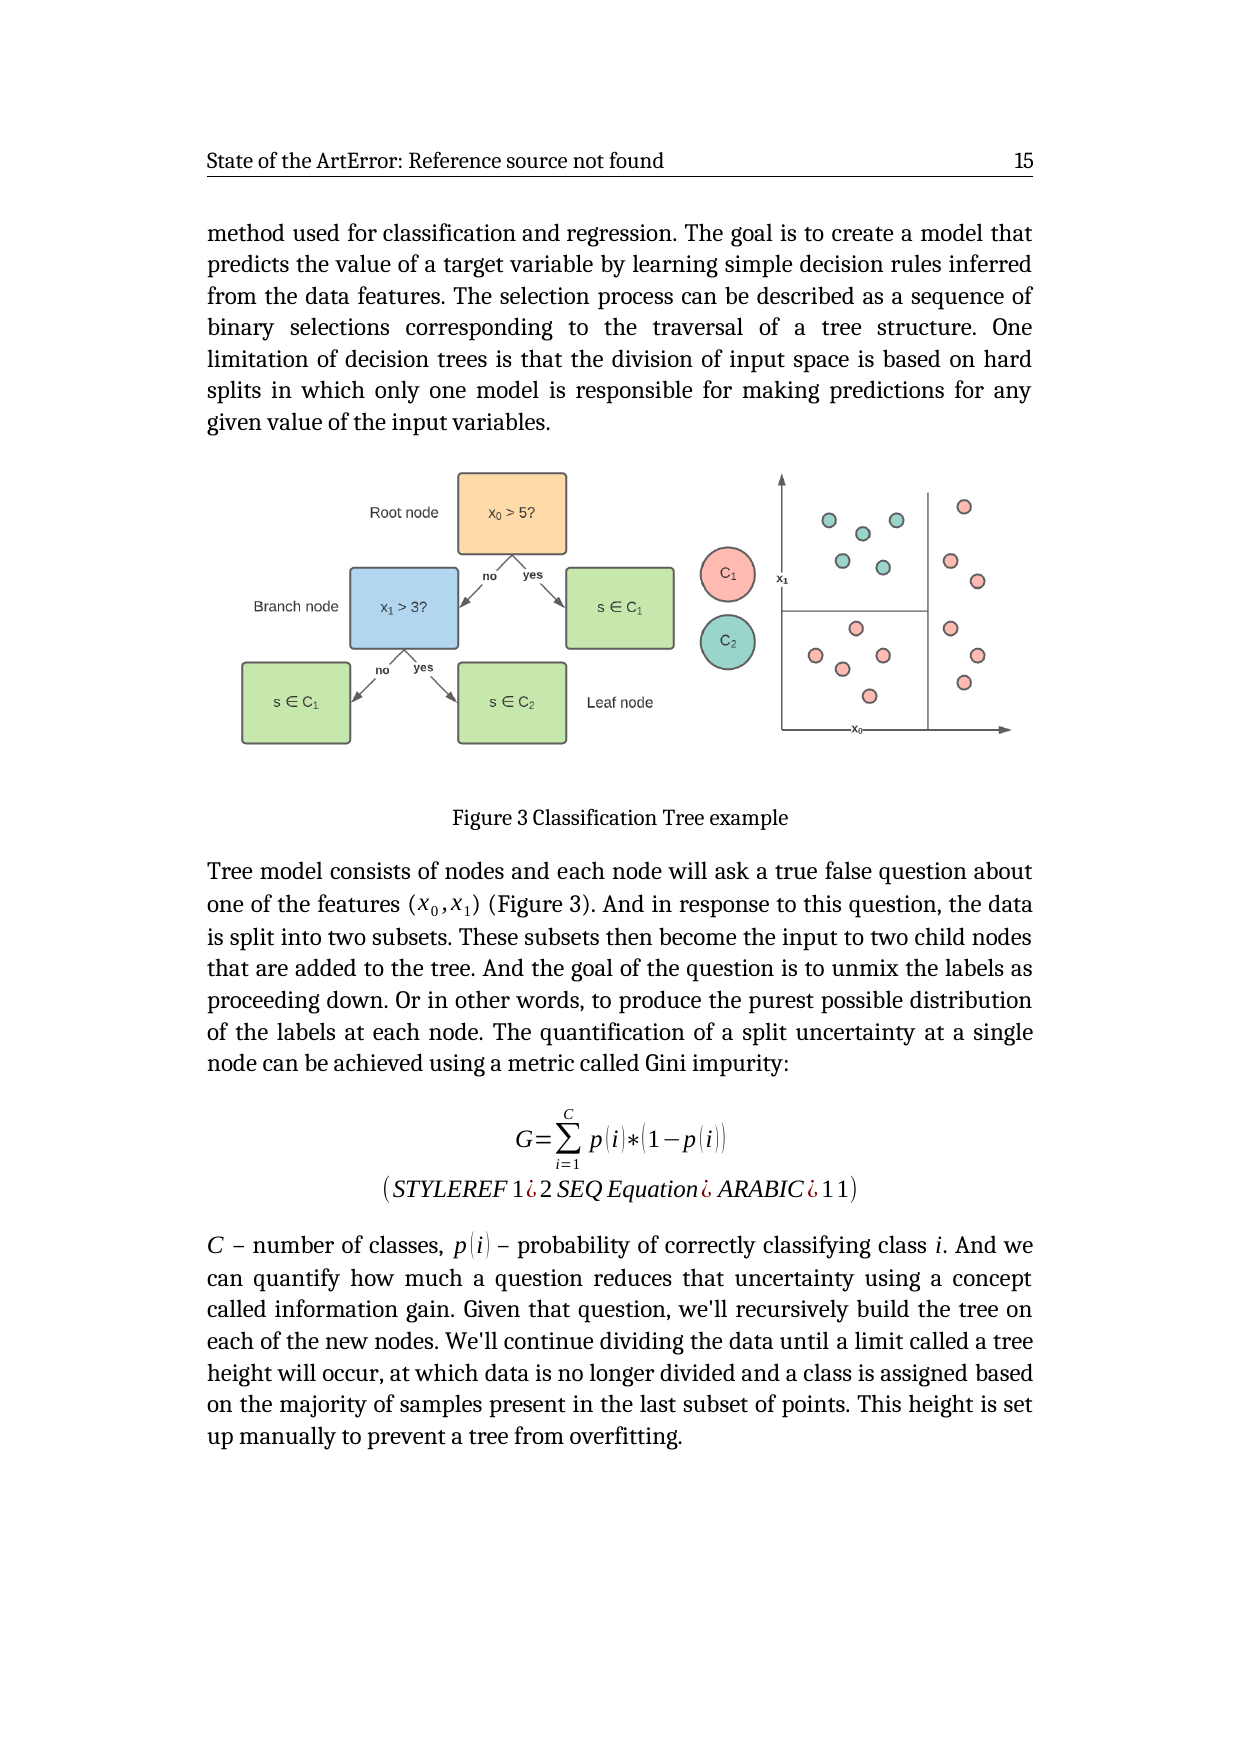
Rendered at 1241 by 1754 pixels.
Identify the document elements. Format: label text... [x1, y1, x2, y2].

text – number of classes, – probability of correctly classifying class . And we can quantify how much a question reduces that uncertainty using a concept called information gain. Given that question, we'll recursively build the tree on each of the new nodes. We'll continue dividing the data until a limit called a tree height will occur, at which data is no longer divided and a class is assigned based on the majority of samples present in the last subset of points. This height is set up manually to prevent a tree from overfitting. [207, 1230, 1033, 1450]
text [207, 218, 1033, 437]
text Tree model consists of nodes and each node will ask a true false question about one of the features () (Figure 3). And in response to this question, the data is split into two subsets. These subsets then become the input to two child nodes that are added to the tree. And the goal of the question is to unmix the labels as proceeding down. Or in other words, to produce the purest possible distribution of the labels at each node. The quantification of a split uncertainty at a single node can be achieved using a metric called Gini impurity: [207, 857, 1033, 1078]
picture [206, 447, 1034, 777]
text Figure 3 Classification Tree example [207, 804, 1033, 831]
